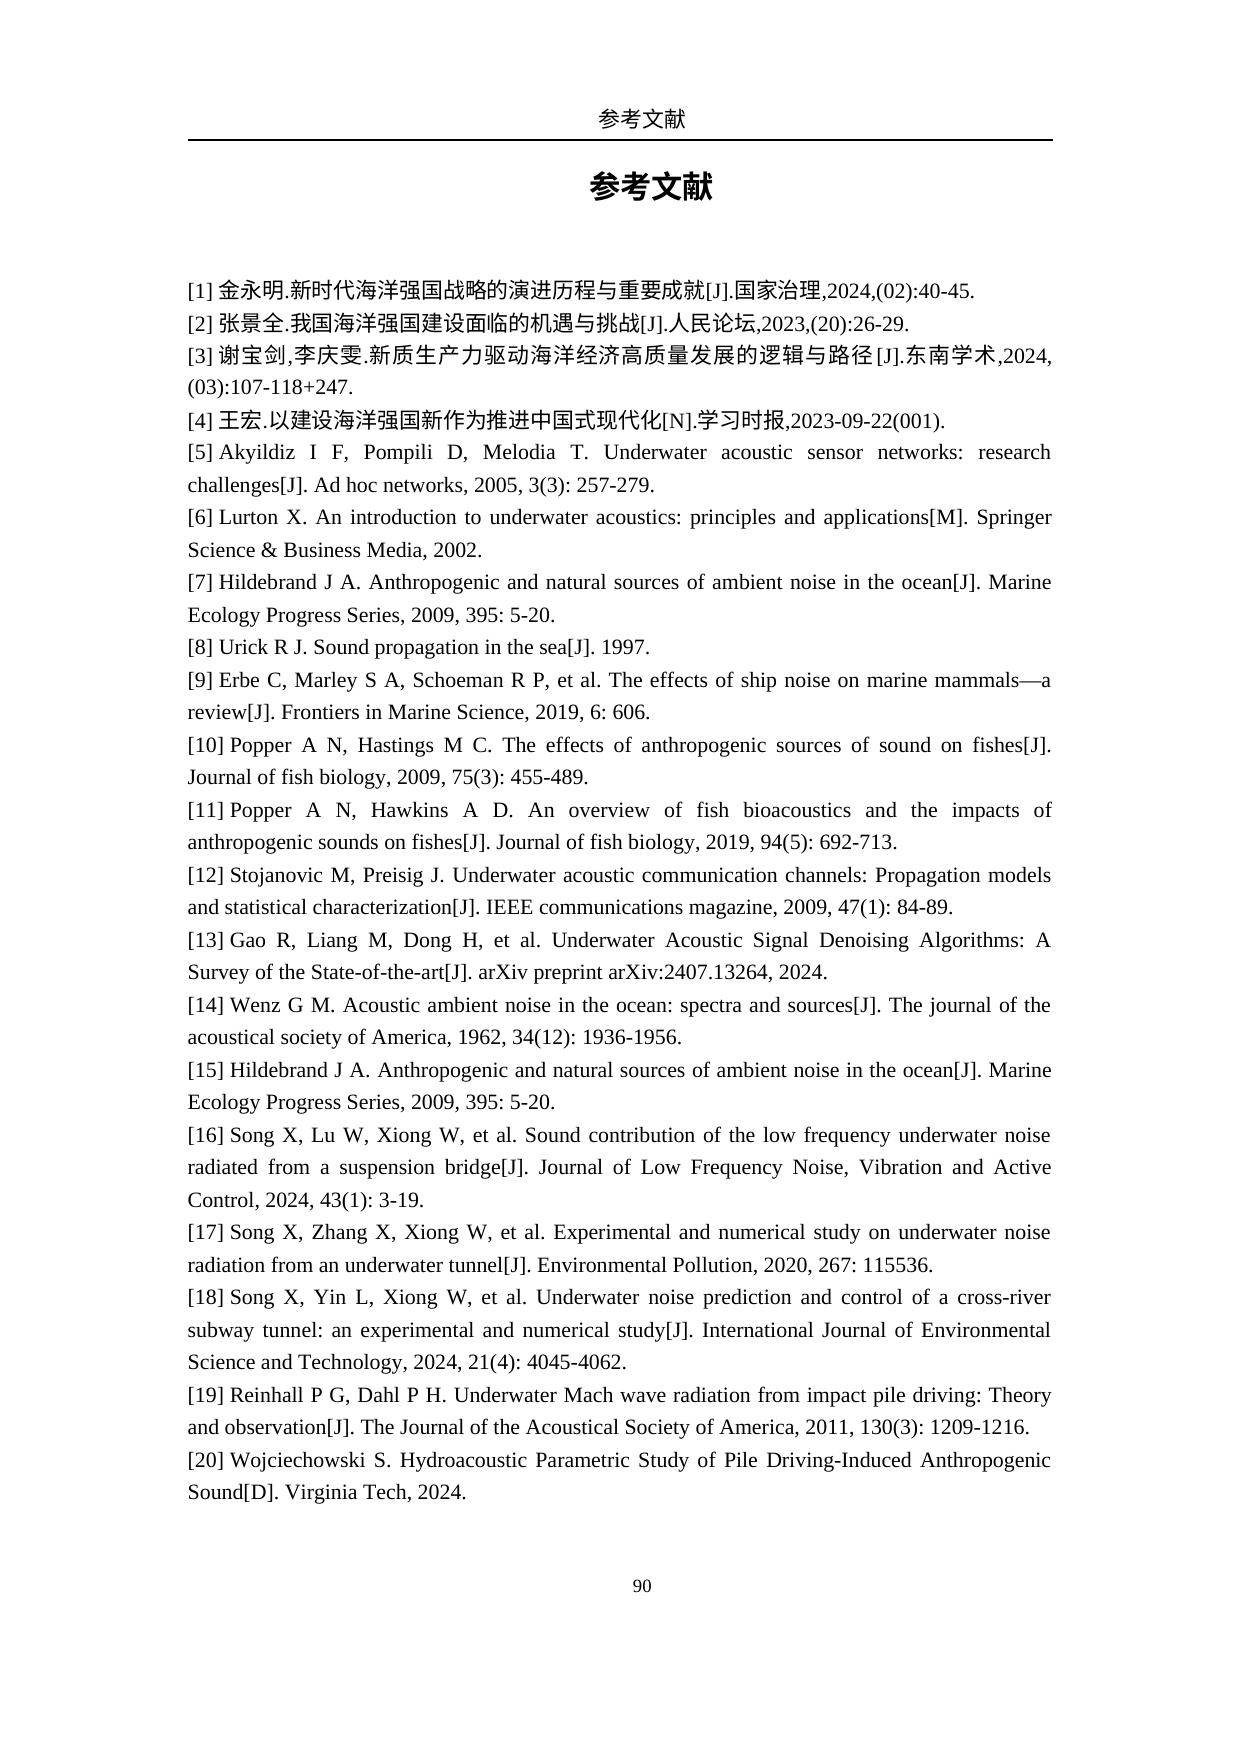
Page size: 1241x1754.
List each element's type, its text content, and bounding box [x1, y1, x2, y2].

list Reinhall P G, Dahl P H. Underwater Mach wave radiation from impact pile driving: Theory and observation[J]. The Journal of the Acoustical Society of America, 2011, 130(3): 1209-1216. [187, 1378, 1053, 1443]
list 金永明.新时代海洋强国战略的演进历程与重要成就[J].国家治理,2024,(02):40-45. [821, 273, 1053, 305]
list Urick R J. Sound propagation in the sea[J]. 1997. [187, 630, 1053, 663]
list Stojanovic M, Preisig J. Underwater acoustic communication channels: Propagation models and statistical characterization[J]. IEEE communications magazine, 2009, 47(1): 84-89. [187, 858, 1053, 923]
list 王宏.以建设海洋强国新作为推进中国式现代化[N].学习时报,2023-09-22(001). [785, 403, 1053, 435]
list Song X, Yin L, Xiong W, et al. Underwater noise prediction and control of a cross-river subway tunnel: an experimental and numerical study[J]. International Journal of Environmental Science and Technology, 2024, 21(4): 4045-4062. [187, 1280, 1053, 1378]
list Hildebrand J A. Anthropogenic and natural sources of ambient noise in the ocean[J]. Marine Ecology Progress Series, 2009, 395: 5-20. [187, 565, 1053, 630]
list Song X, Zhang X, Xiong W, et al. Experimental and numerical study on underwater noise radiation from an underwater tunnel[J]. Environmental Pollution, 2020, 267: 115536. [187, 1215, 1053, 1280]
text 参考文献 [187, 153, 1053, 218]
list Akyildiz I F, Pompili D, Melodia T. Underwater acoustic sensor networks: research challenges[J]. Ad hoc networks, 2005, 3(3): 257-279. [187, 435, 1053, 500]
list Hildebrand J A. Anthropogenic and natural sources of ambient noise in the ocean[J]. Marine Ecology Progress Series, 2009, 395: 5-20. [187, 1053, 1053, 1118]
list Song X, Lu W, Xiong W, et al. Sound contribution of the low frequency underwater noise radiated from a suspension bridge[J]. Journal of Low Frequency Noise, Vibration and Active Control, 2024, 43(1): 3-19. [187, 1118, 1053, 1215]
list Erbe C, Marley S A, Schoeman R P, et al. The effects of ship noise on marine mammals—a review[J]. Frontiers in Marine Science, 2019, 6: 606. [187, 663, 1053, 728]
list 张景全.我国海洋强国建设面临的机遇与挑战[J].人民论坛,2023,(20):26-29. [187, 305, 1053, 338]
list 谢宝剑,李庆雯.新质生产力驱动海洋经济高质量发展的逻辑与路径[J].东南学术,2024,(03):107-118+247. [187, 338, 1053, 403]
list Wenz G M. Acoustic ambient noise in the ocean: spectra and sources[J]. The journal of the acoustical society of America, 1962, 34(12): 1936-1956. [187, 988, 1053, 1053]
list Popper A N, Hastings M C. The effects of anthropogenic sources of sound on fishes[J]. Journal of fish biology, 2009, 75(3): 455-489. [187, 728, 1053, 793]
list Popper A N, Hawkins A D. An overview of fish bioacoustics and the impacts of anthropogenic sounds on fishes[J]. Journal of fish biology, 2019, 94(5): 692-713. [187, 793, 1053, 858]
list Lurton X. An introduction to underwater acoustics: principles and applications[M]. Springer Science & Business Media, 2002. [187, 500, 1053, 565]
list Gao R, Liang M, Dong H, et al. Underwater Acoustic Signal Denoising Algorithms: A Survey of the State-of-the-art[J]. arXiv preprint arXiv:2407.13264, 2024. [187, 923, 1053, 988]
list Wojciechowski S. Hydroacoustic Parametric Study of Pile Driving-Induced Anthropogenic Sound[D]. Virginia Tech, 2024. [187, 1443, 1053, 1508]
